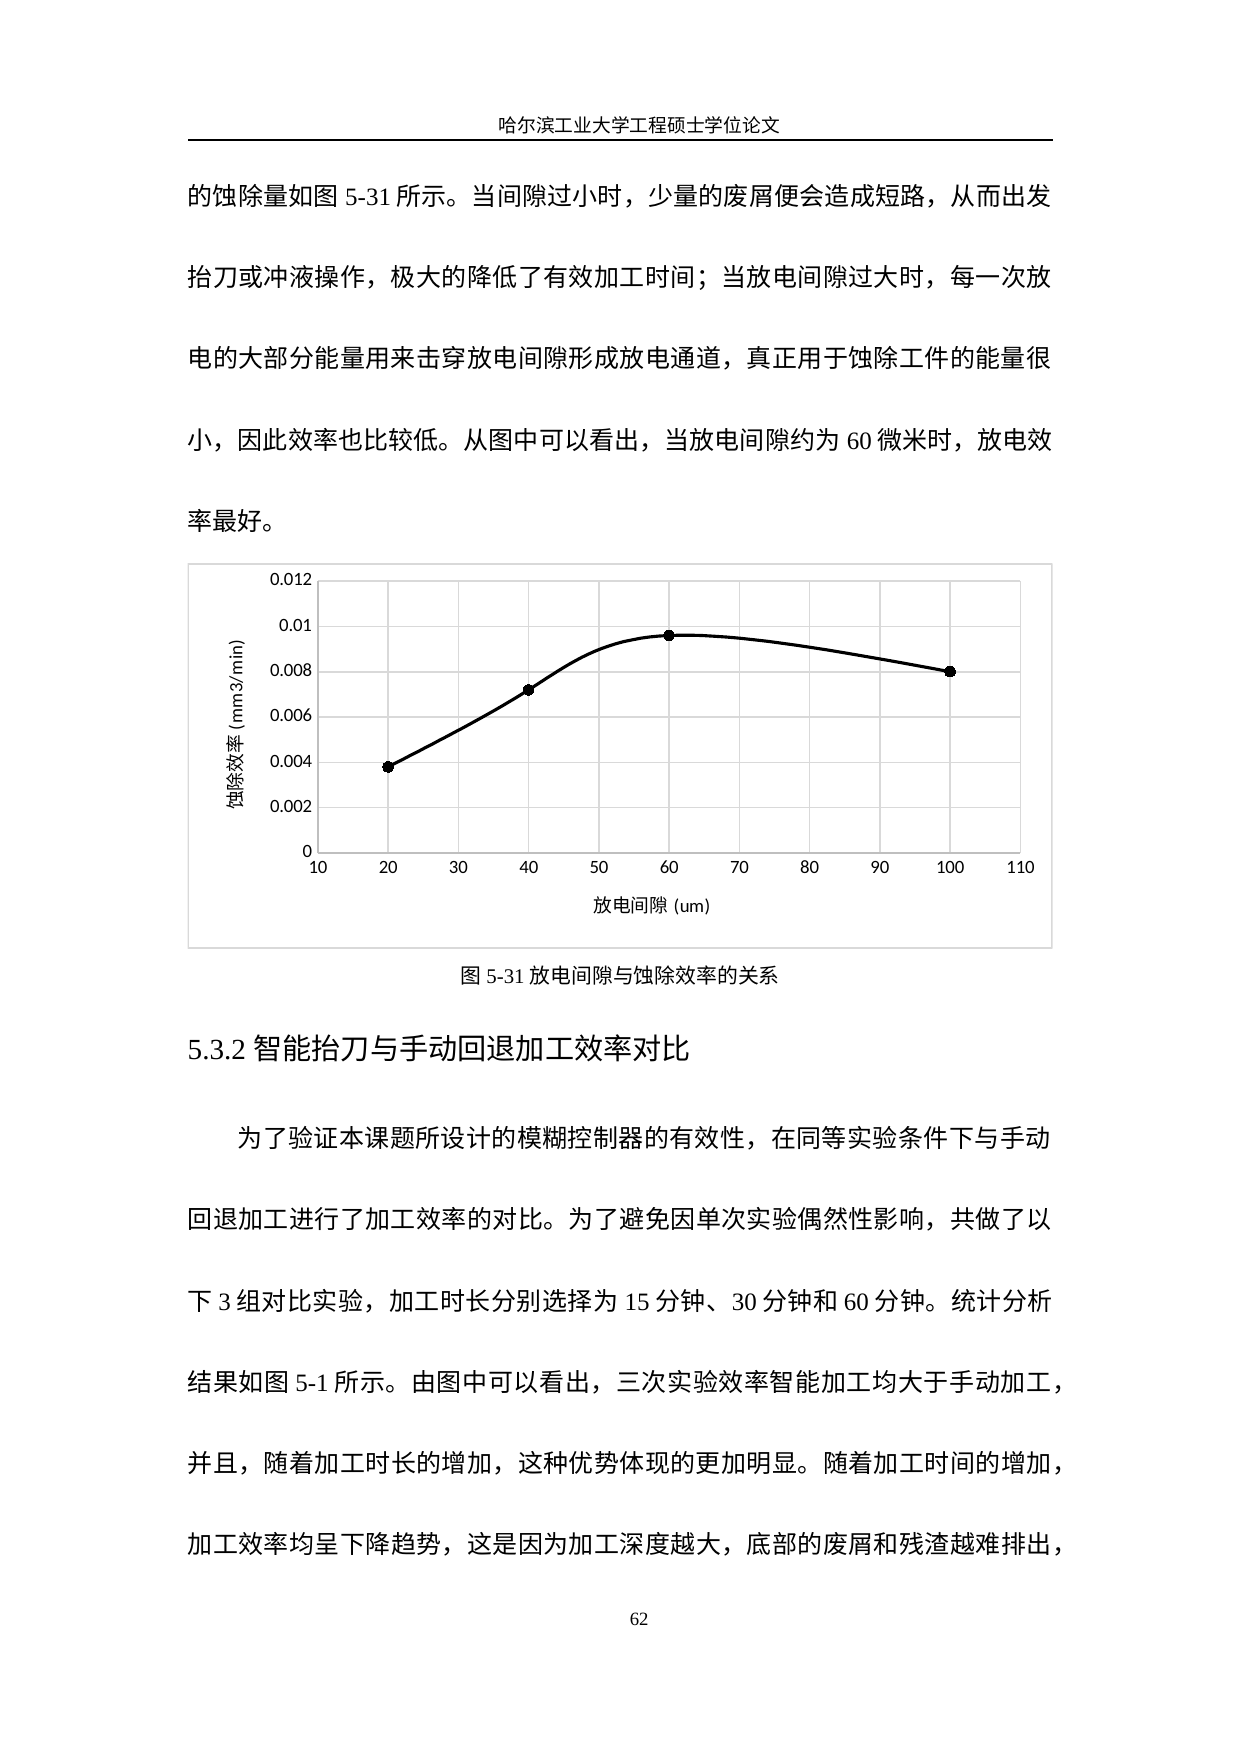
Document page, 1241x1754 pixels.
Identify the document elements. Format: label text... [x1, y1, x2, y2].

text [187, 1104, 1053, 1575]
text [187, 162, 1053, 552]
subtitle 智能抬刀与手动回退加工效率对比 [187, 1014, 1053, 1079]
